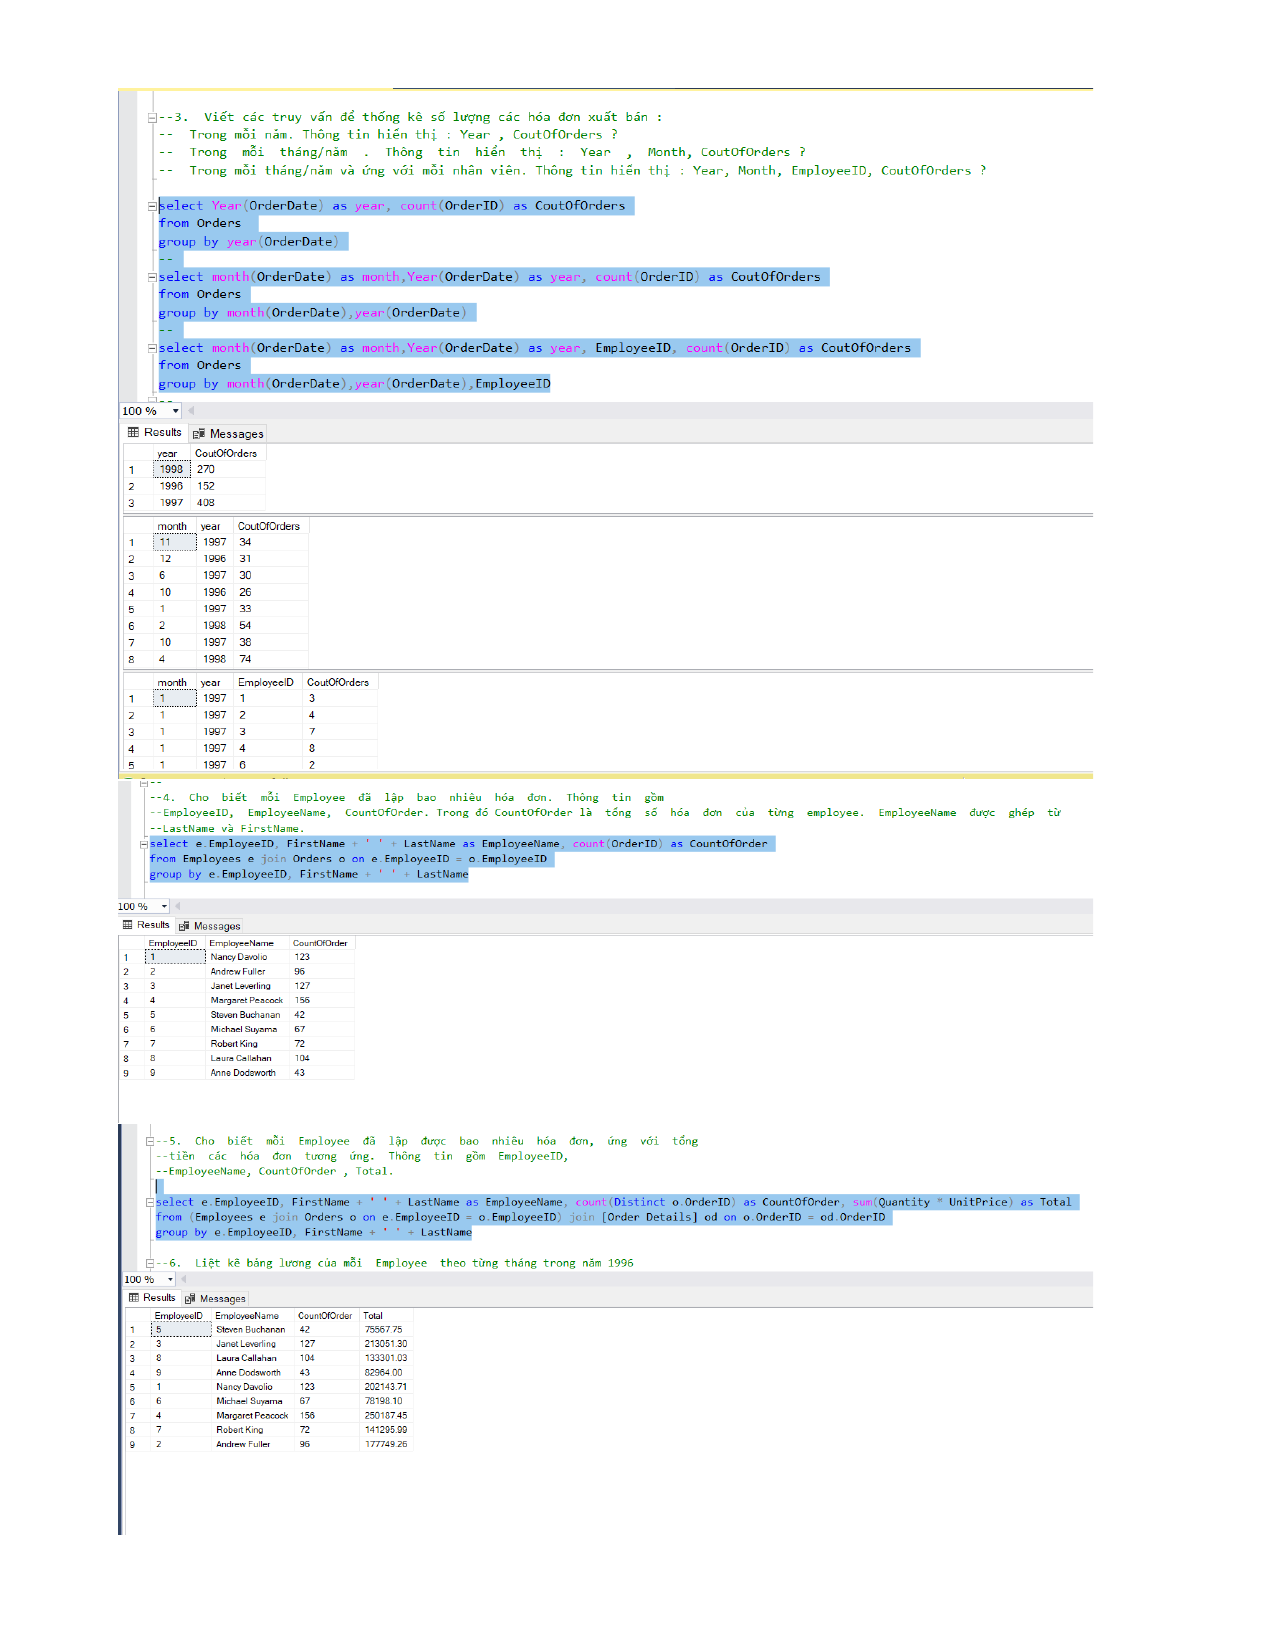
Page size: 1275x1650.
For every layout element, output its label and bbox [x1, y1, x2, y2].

picture [118, 88, 1094, 779]
picture [118, 1124, 1094, 1535]
picture [118, 781, 1094, 1123]
